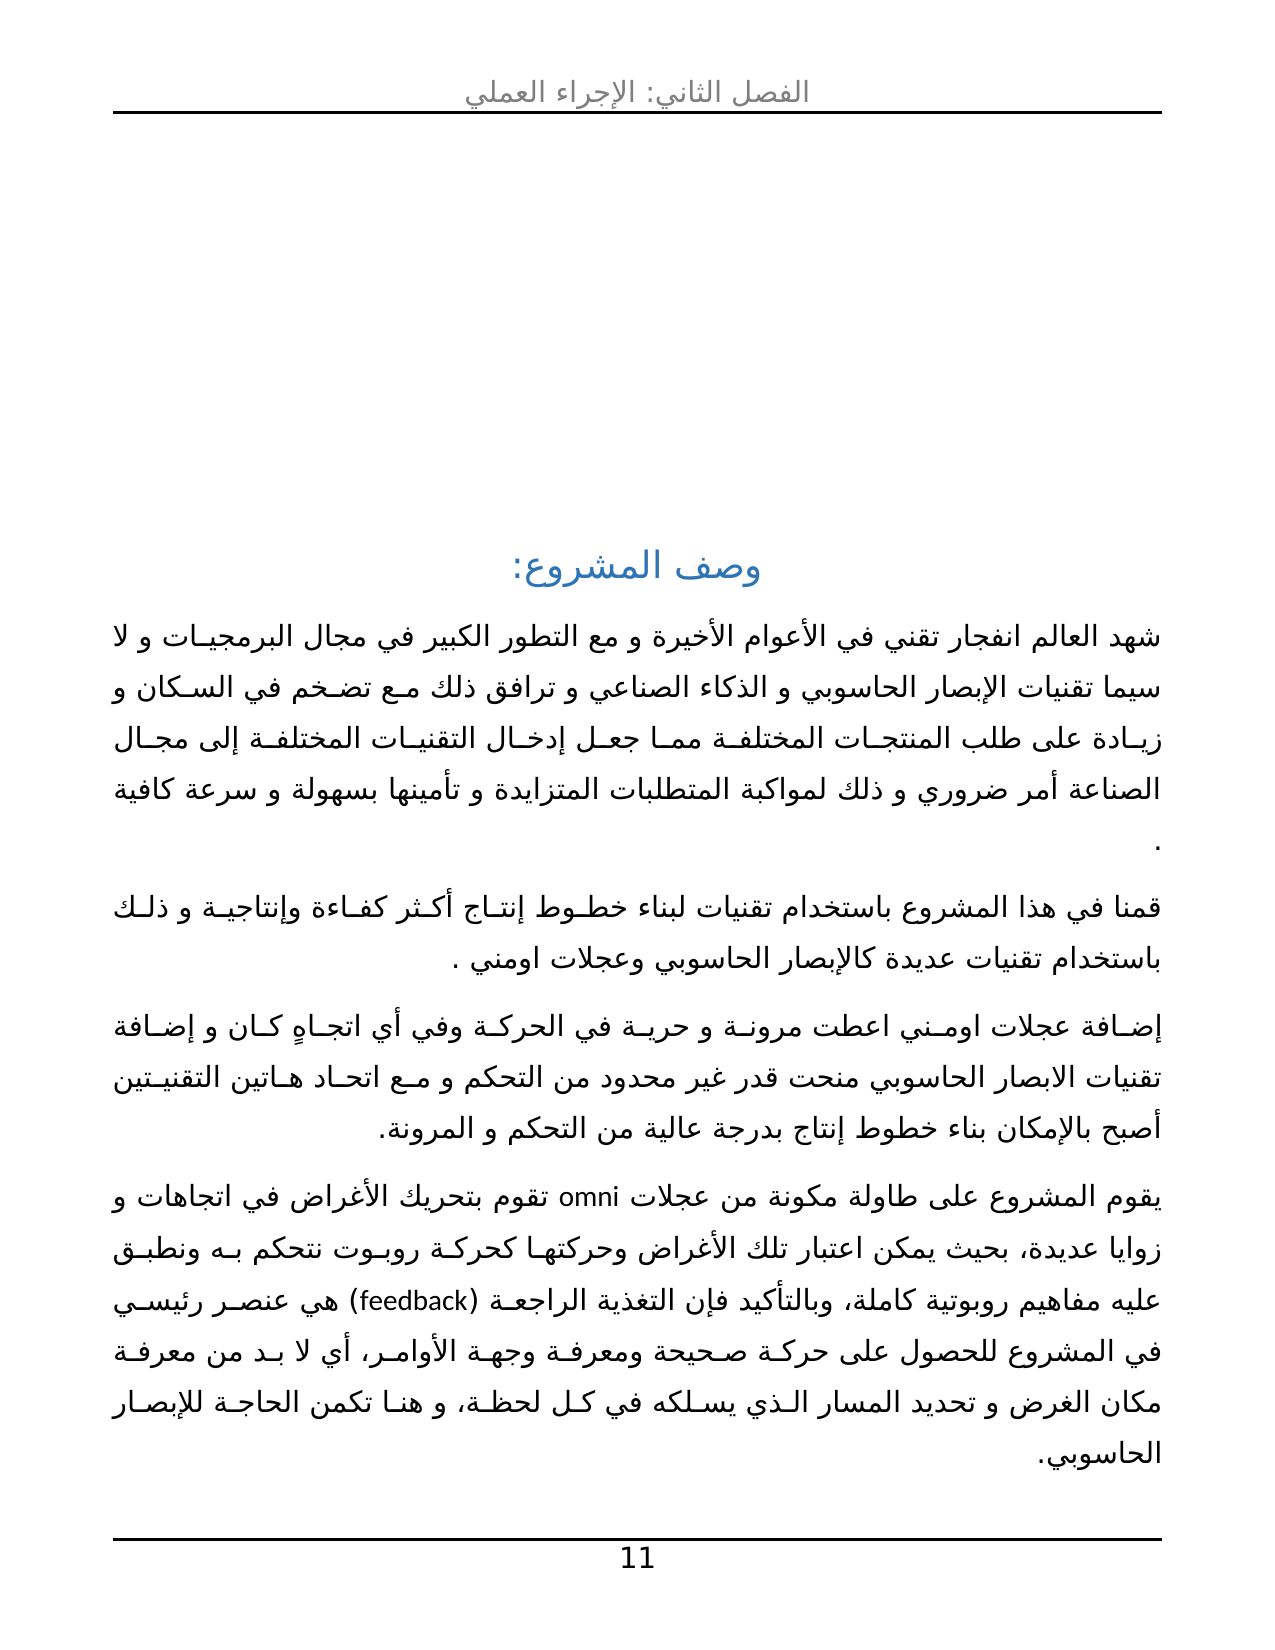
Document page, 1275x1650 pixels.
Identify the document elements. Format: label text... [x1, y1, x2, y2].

text إضافة عجلات اومني اعطت مرونة و حرية في الحركة وفي أي اتجاهٍ كان و إضافة تقنيات الابصار الحاسوبي منحت قدر غير محدود من التحكم و مع اتحاد هاتين التقنيتين أصبح بالإمكان بناء خطوط إنتاج بدرجة عالية من التحكم و المرونة. [112, 1009, 1162, 1145]
text شهد العالم انفجار تقني في الأعوام الأخيرة و مع التطور الكبير في مجال البرمجيات و لا سيما تقنيات الإبصار الحاسوبي و الذكاء الصناعي و ترافق ذلك مع تضخم في السكان و زيادة على طلب المنتجات المختلفة مما جعل إدخال التقنيات المختلفة إلى مجال الصناعة أمر ضروري و ذلك لمواكبة المتطلبات المتزايدة و تأمينها بسهولة و سرعة كافية . [112, 619, 1162, 857]
text يقوم المشروع على طاولة مكونة من عجلات omni تقوم بتحريك الأغراض في اتجاهات و زوايا عديدة، بحيث يمكن اعتبار تلك الأغراض وحركتها كحركة روبوت نتحكم به ونطبق عليه مفاهيم روبوتية كاملة، وبالتأكيد فإن التغذية الراجعة (feedback) هي عنصر رئيسي في المشروع للحصول على حركة صحيحة ومعرفة وجهة الأوامر، أي لا بد من معرفة مكان الغرض و تحديد المسار الذي يسلكه في كل لحظة، و هنا تكمن الحاجة للإبصار الحاسوبي. [112, 1178, 1162, 1471]
text قمنا في هذا المشروع باستخدام تقنيات لبناء خطوط إنتاج أكثر كفاءة وإنتاجية و ذلك باستخدام تقنيات عديدة كالإبصار الحاسوبي وعجلات اومني . [112, 891, 1162, 975]
subtitle وصف المشروع: [112, 544, 1162, 588]
